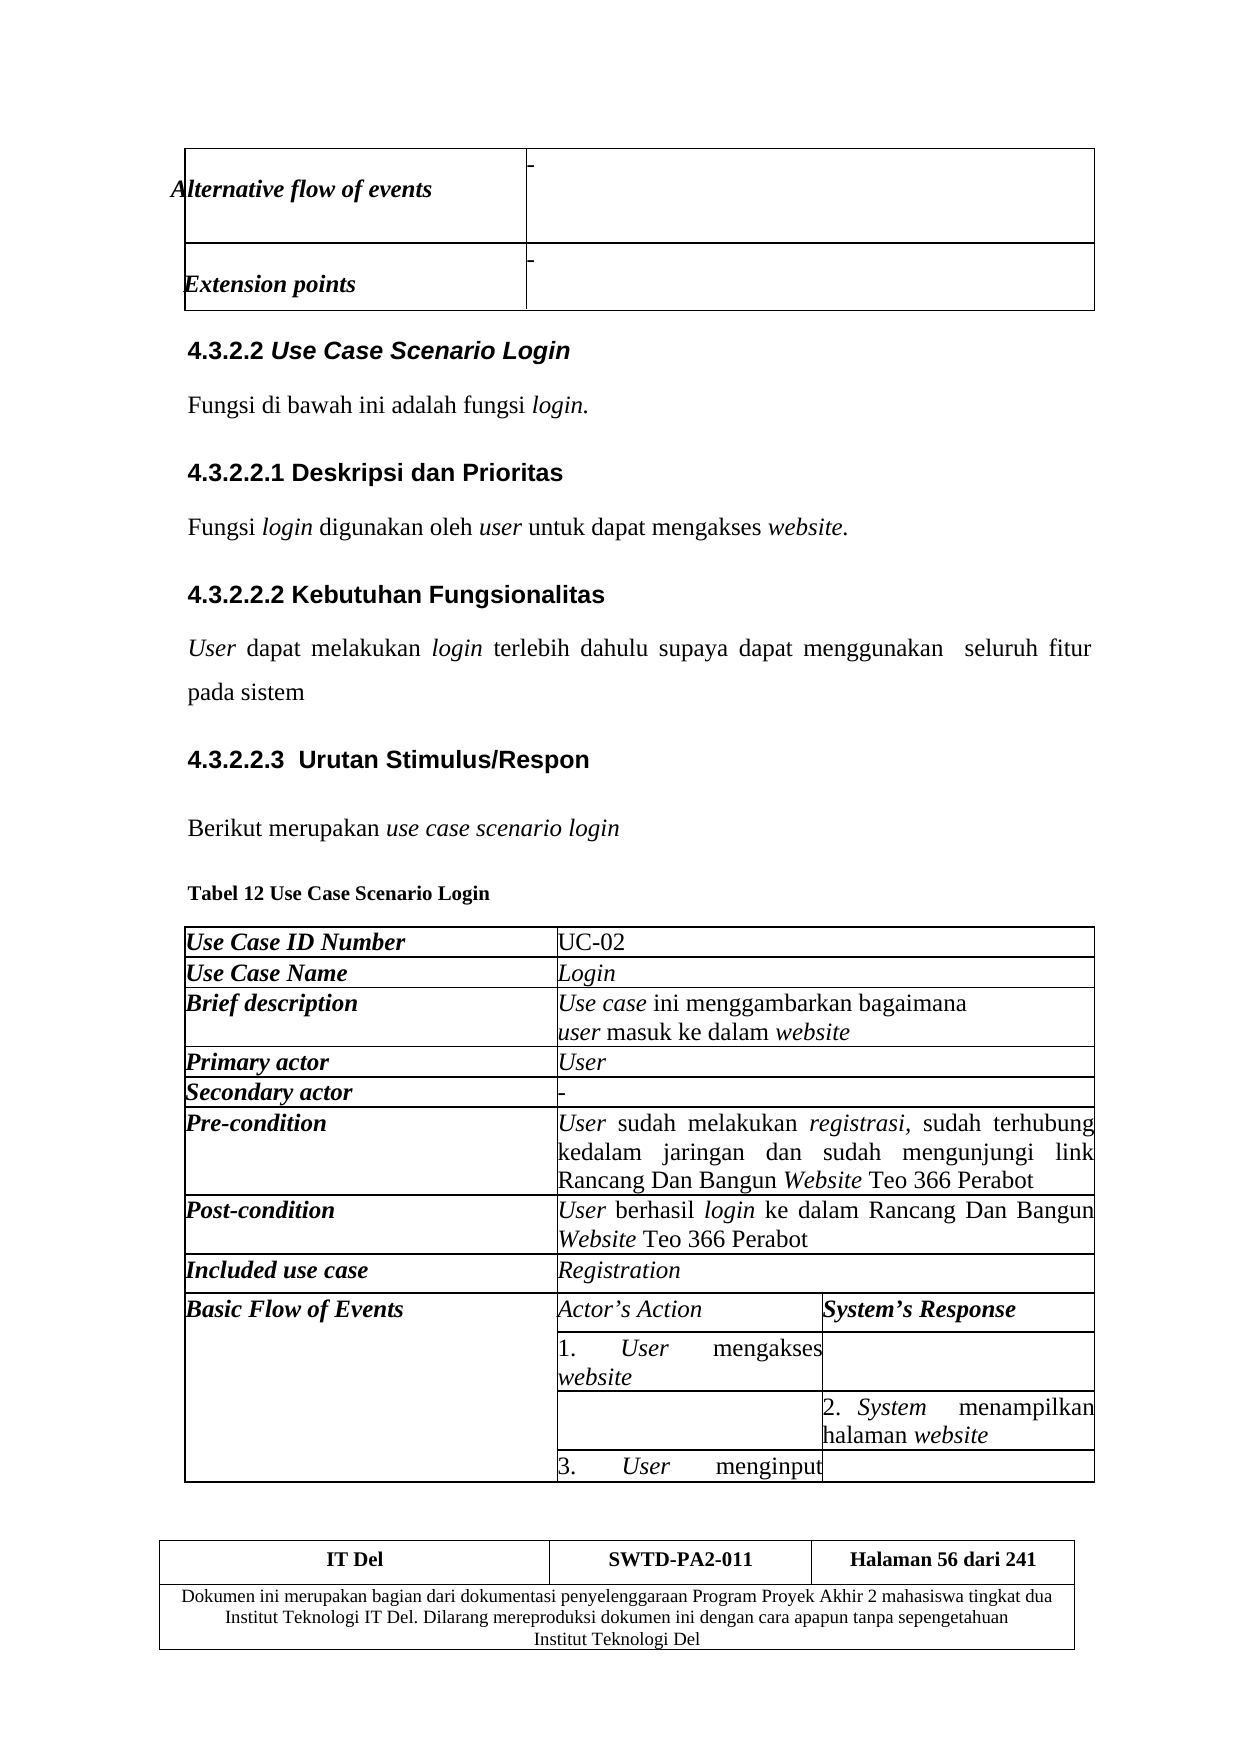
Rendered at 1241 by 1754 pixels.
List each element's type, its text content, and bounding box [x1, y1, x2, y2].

text Fungsi di bawah ini adalah fungsi login. [187, 390, 1092, 418]
table_cell Extension points [186, 244, 526, 309]
table_cell - [558, 1078, 1094, 1106]
table_cell [823, 1333, 1094, 1390]
subtitle 4.3.2.2.2 Kebutuhan Fungsionalitas [187, 580, 1092, 608]
table_cell User sudah melakukan registrasi, sudah terhubung kedalam jaringan dan sudah mengunjungi link Rancang Dan Bangun Website Teo 366 Perabot [558, 1108, 1094, 1194]
table_cell - [527, 149, 1094, 242]
text 4.3.2.2.3 Urutan Stimulus/Respon [187, 745, 1092, 773]
table_cell 2. System menampilkan halaman website [823, 1392, 1094, 1449]
table_cell Included use case [186, 1255, 557, 1292]
table_cell 1. User mengakses website [558, 1333, 822, 1390]
table_cell Primary actor [186, 1047, 557, 1076]
table_cell Actor’s Action [558, 1294, 822, 1331]
table_cell Basic Flow of Events [186, 1294, 557, 1481]
table_cell Brief description [186, 988, 557, 1046]
table_header UC-02 [558, 928, 1094, 956]
subtitle 4.3.2.2.1 Deskripsi dan Prioritas [187, 458, 1092, 487]
text Berikut merupakan use case scenario login [187, 813, 1092, 842]
text Fungsi login digunakan oleh user untuk dapat mengakses website. [187, 512, 1092, 540]
text Tabel 12 Use Case Scenario Login [187, 881, 1092, 905]
table_cell Pre-condition [186, 1108, 557, 1194]
table_cell Use case ini menggambarkan bagaimana user masuk ke dalam website [558, 988, 1094, 1046]
table_cell Use Case Name [186, 958, 557, 987]
subtitle 4.3.2.2 Use Case Scenario Login [187, 336, 1092, 365]
table_cell User [558, 1047, 1094, 1076]
table_cell Alternative flow of events [186, 149, 526, 242]
table_cell [558, 1392, 822, 1449]
text User dapat melakukan login terlebih dahulu supaya dapat menggunakan seluruh fitur pada sistem [187, 633, 1092, 705]
table_cell System’s Response [823, 1294, 1094, 1331]
table_cell Registration [558, 1255, 1094, 1292]
table_cell Post-condition [186, 1196, 557, 1253]
table_cell [823, 1451, 1094, 1481]
table_header Use Case ID Number [186, 928, 557, 956]
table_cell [558, 1451, 822, 1481]
table_cell Login [558, 958, 1094, 987]
table_cell - [527, 244, 1094, 309]
table_cell User berhasil login ke dalam Rancang Dan Bangun Website Teo 366 Perabot [558, 1196, 1094, 1253]
table_cell Secondary actor [186, 1078, 557, 1106]
